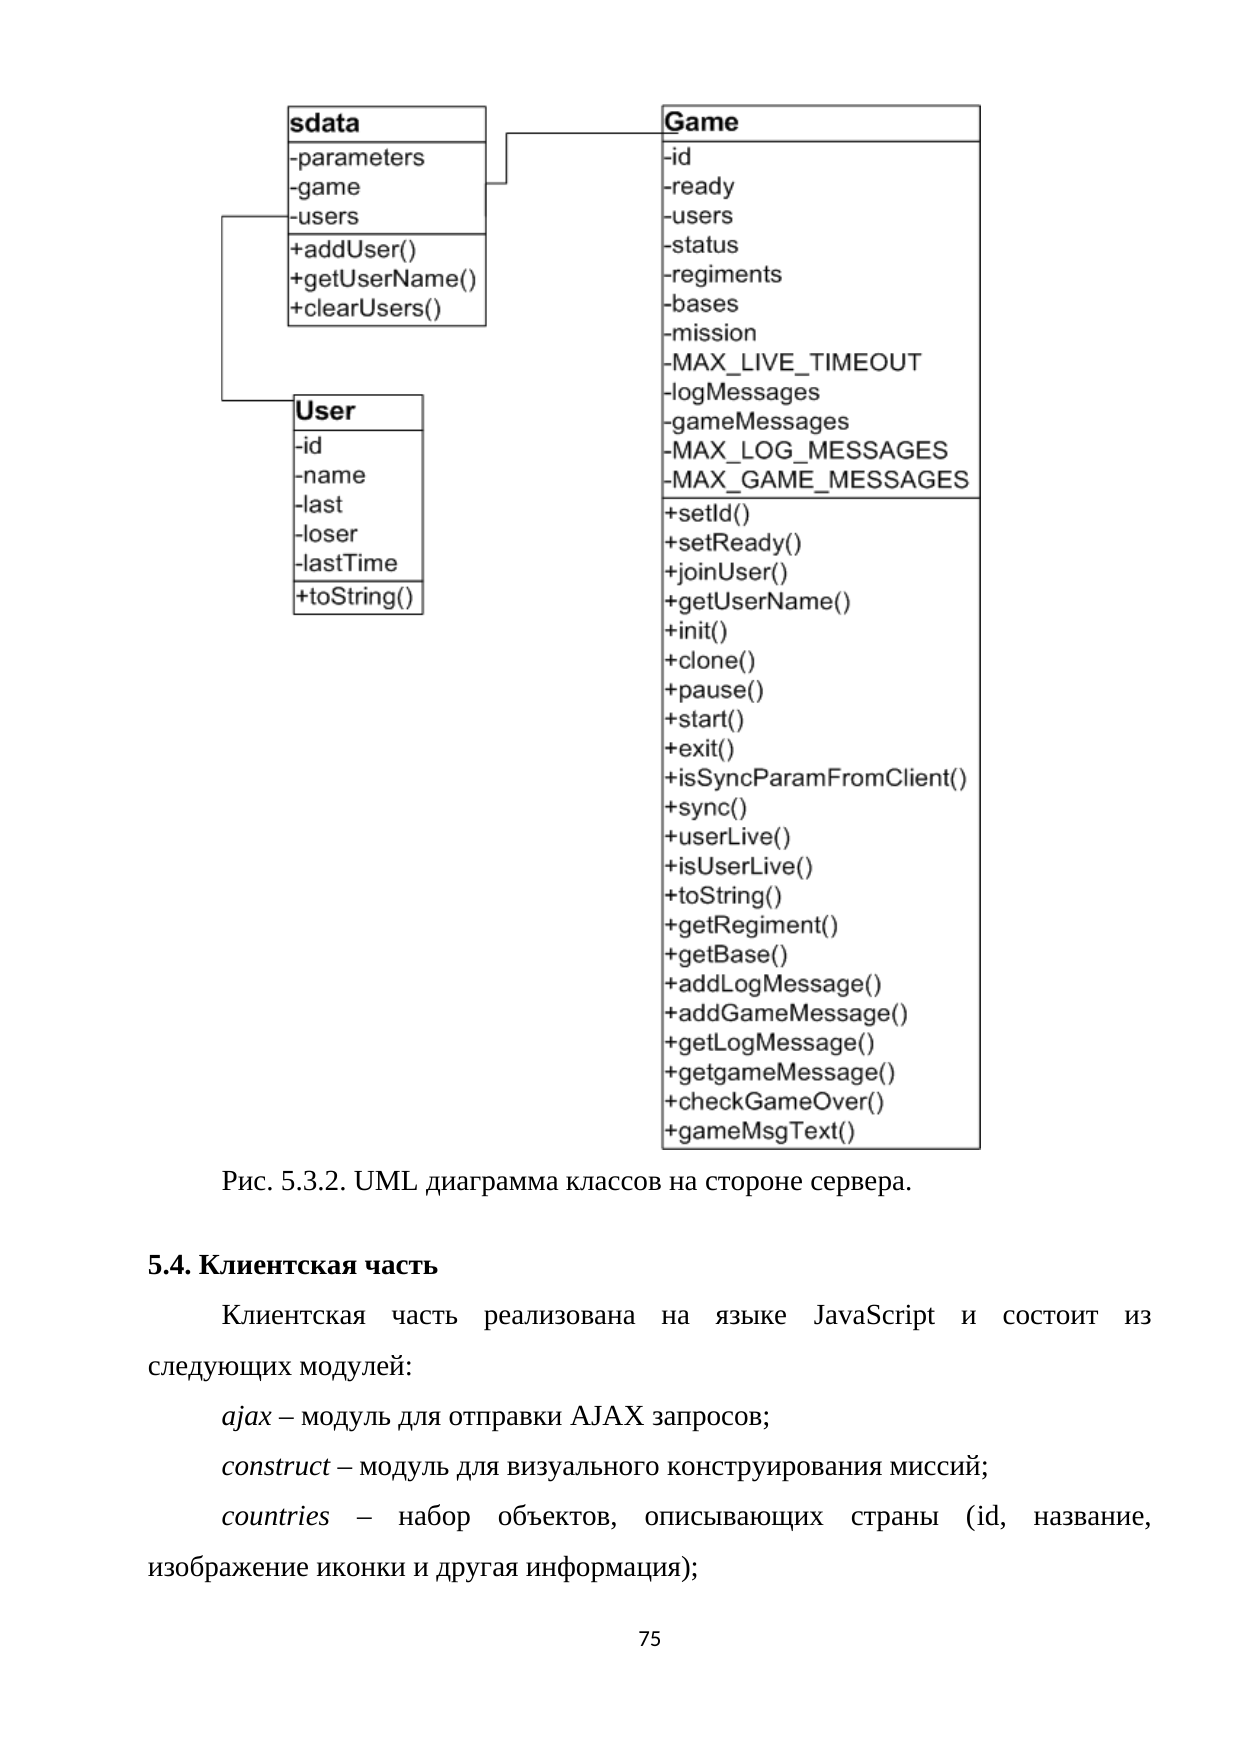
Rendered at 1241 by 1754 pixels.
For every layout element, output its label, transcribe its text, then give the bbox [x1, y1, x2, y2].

picture [221, 103, 981, 1150]
text Клиентская часть реализована на языке JavaScript и состоит из следующих модулей: [148, 1297, 1152, 1381]
text ajax – модуль для отправки AJAX запросов; [148, 1398, 1152, 1431]
text 5.4. Клиентская часть [148, 1247, 1152, 1281]
text Рис. 5.3.2. UML диаграмма классов на стороне сервера. [221, 1163, 1152, 1197]
text countries – набор объектов, описывающих страны (id, название, изображение иконки и другая информация); [148, 1498, 1152, 1582]
text construct – модуль для визуального конструирования миссий; [148, 1448, 1152, 1482]
